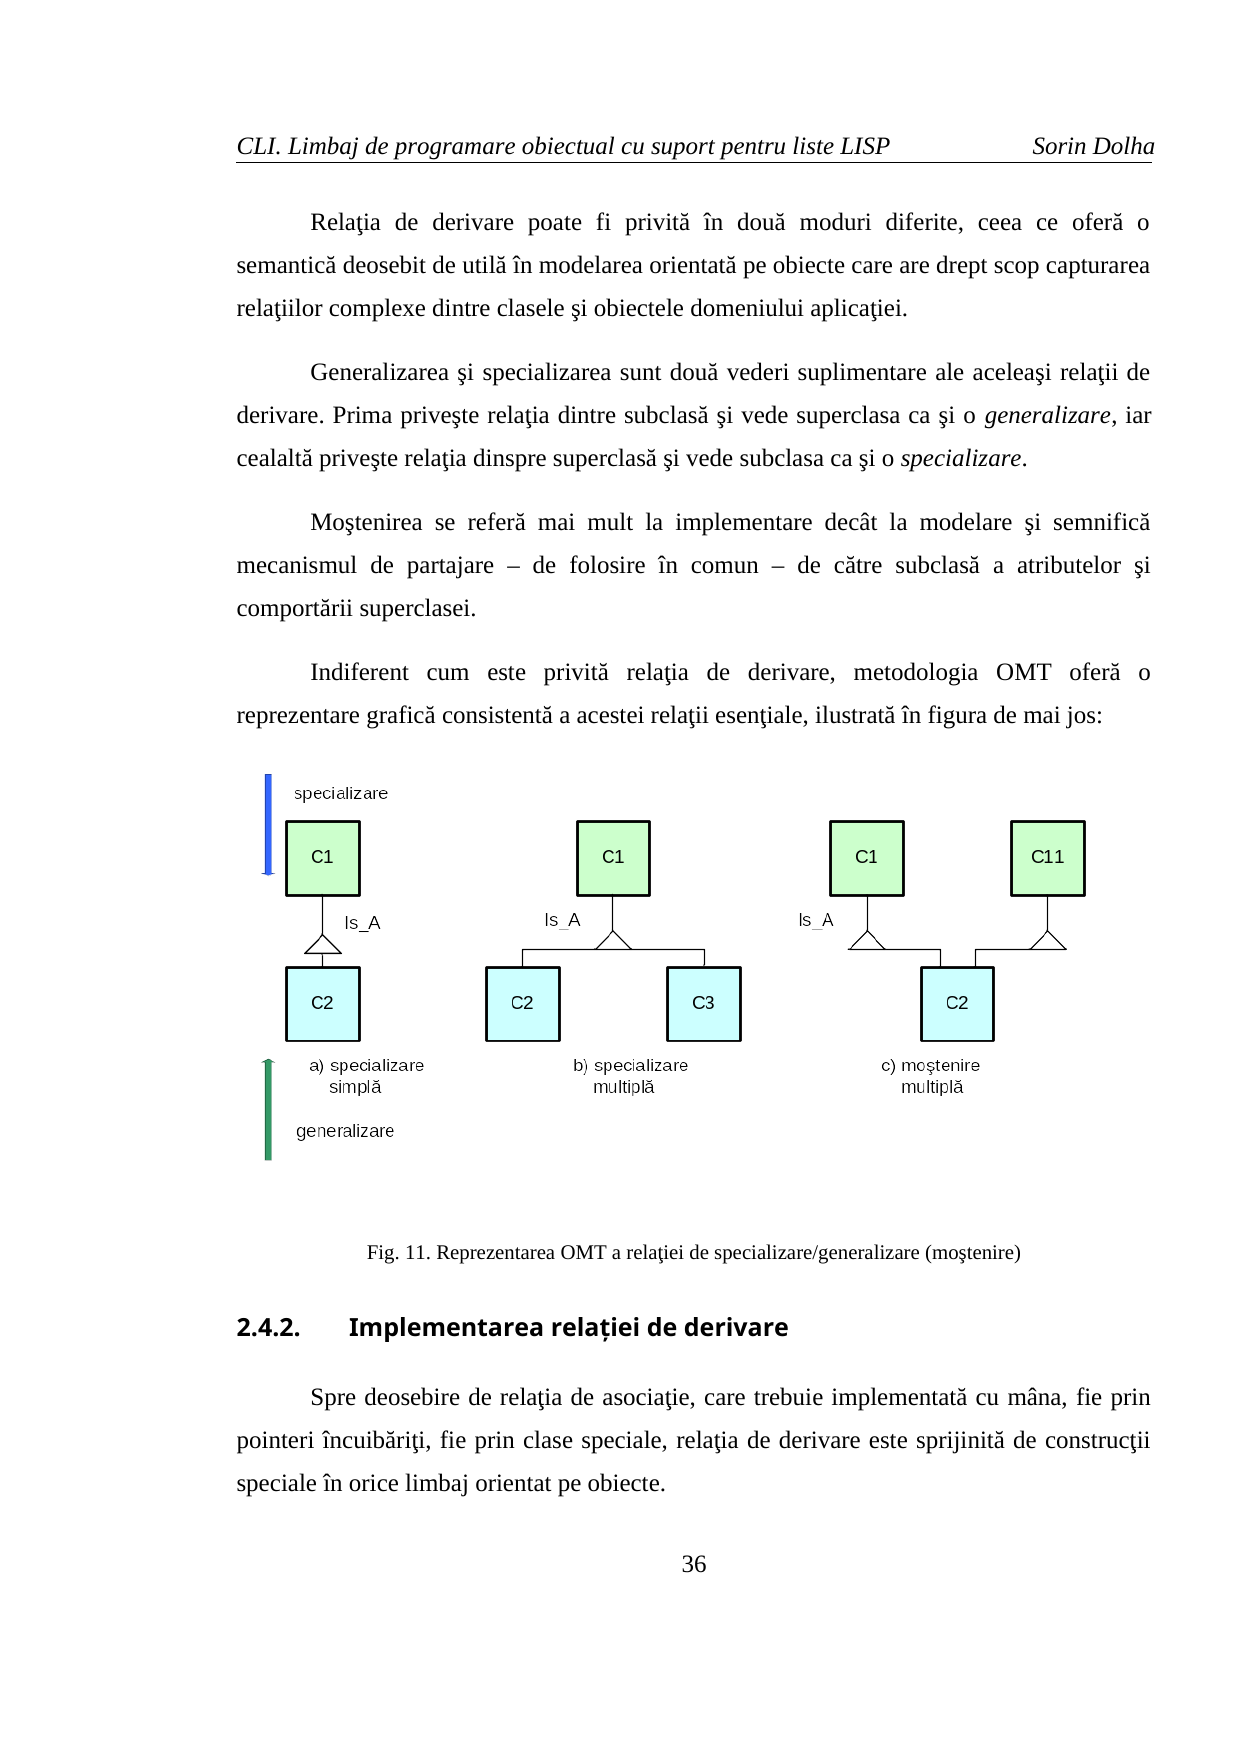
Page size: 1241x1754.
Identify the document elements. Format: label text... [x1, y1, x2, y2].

text Moştenirea se referă mai mult la implementare decât la modelare şi semnifică mecanismul de partajare – de folosire în comun – de către subclasă a atributelor şi comportării superclasei. [236, 507, 1152, 622]
text Relaţia de derivare poate fi privită în două moduri diferite, ceea ce oferă o semantică deosebit de utilă în modelarea orientată pe obiecte care are drept scop capturarea relaţiilor complexe dintre clasele şi obiectele domeniului aplicaţiei. [236, 207, 1152, 322]
text Indiferent cum este privită relaţia de derivare, metodologia OMT oferă o reprezentare grafică consistentă a acestei relaţii esenţiale, ilustrată în figura de mai jos: [236, 657, 1152, 729]
text Fig. 11. Reprezentarea OMT a relaţiei de specializare/generalizare (moştenire) [236, 1240, 1152, 1264]
text Generalizarea şi specializarea sunt două vederi suplimentare ale aceleaşi relaţii de derivare. Prima priveşte relaţia dintre subclasă şi vede superclasa ca şi o generalizare, iar cealaltă priveşte relaţia dinspre superclasă şi vede subclasa ca şi o specializare. [236, 357, 1152, 472]
subtitle Implementarea relaţiei de derivare [236, 1310, 1152, 1344]
text Spre deosebire de relaţia de asociaţie, care trebuie implementată cu mâna, fie prin pointeri încuibăriţi, fie prin clase speciale, relaţia de derivare este sprijinită de construcţii speciale în orice limbaj orientat pe obiecte. [236, 1382, 1152, 1497]
